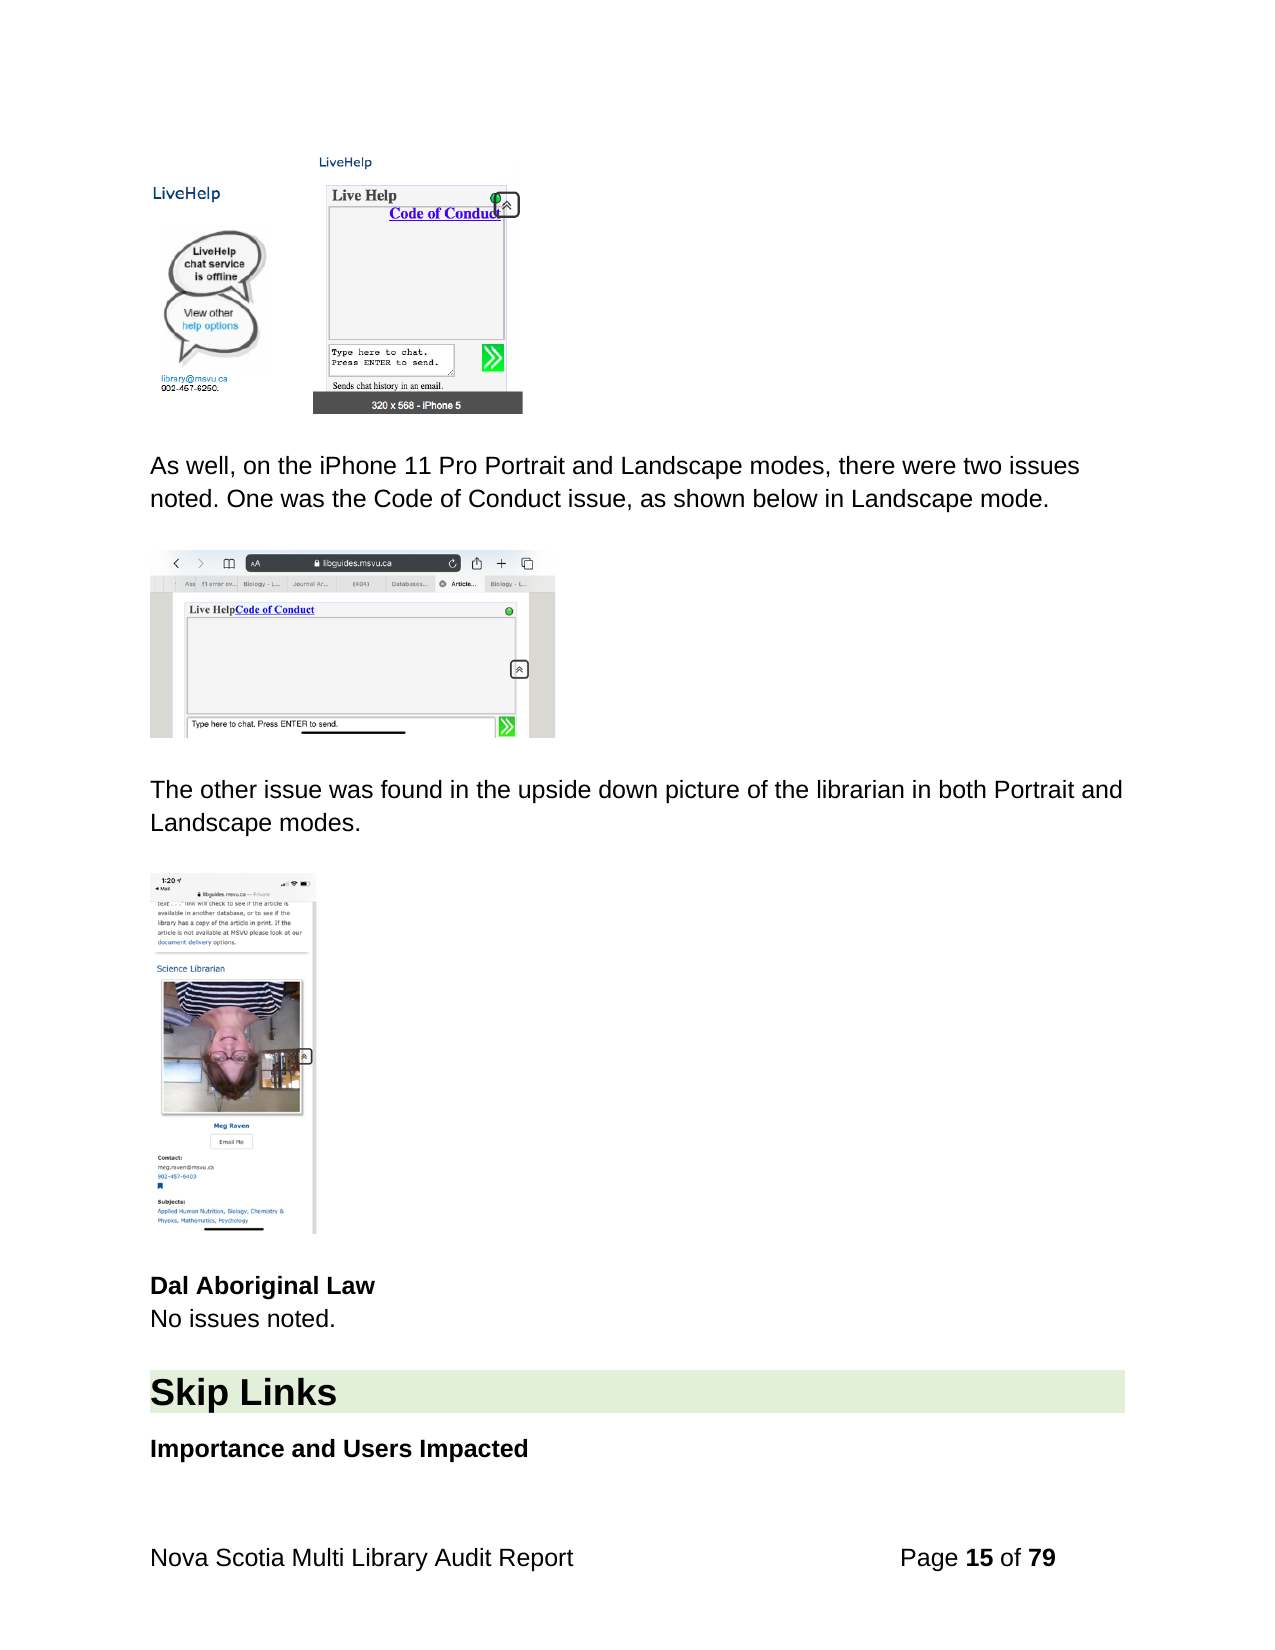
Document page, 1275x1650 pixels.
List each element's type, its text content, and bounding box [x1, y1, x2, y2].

picture [150, 873, 317, 1234]
picture [150, 550, 555, 738]
text As well, on the iPhone 11 Pro Portrait and Landscape modes, there were two issues noted. One was the Code of Conduct issue, as shown below in Landscape mode. [150, 451, 1125, 513]
subtitle Skip Links [150, 1370, 1125, 1413]
text No issues noted. [150, 1304, 1125, 1333]
picture [150, 171, 307, 414]
picture [313, 150, 523, 414]
subtitle Importance and Users Impacted [150, 1434, 1125, 1462]
text Dal Aboriginal Law [150, 1271, 1125, 1300]
text The other issue was found in the upside down picture of the librarian in both Portrait and Landscape modes. [150, 774, 1125, 836]
